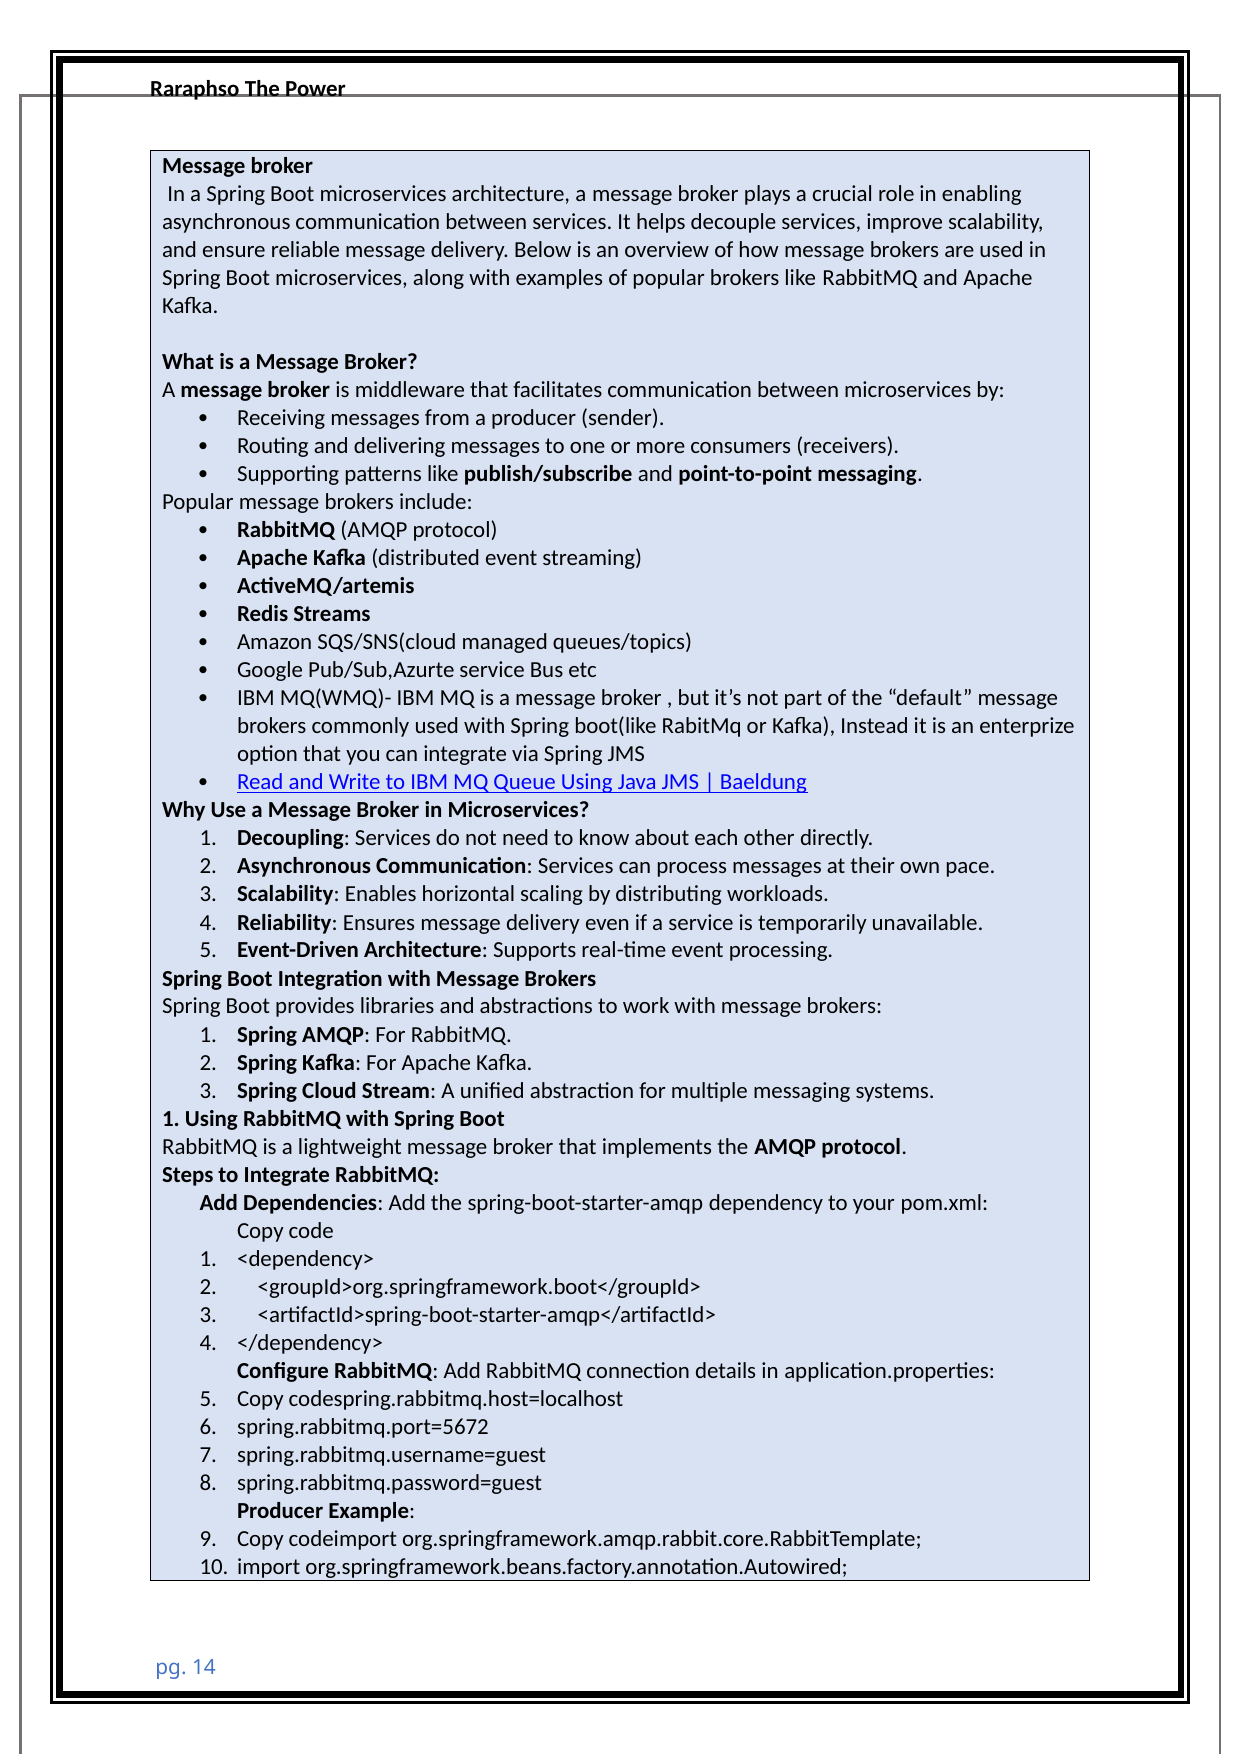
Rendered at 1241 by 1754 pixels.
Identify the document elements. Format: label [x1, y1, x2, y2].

table_header [151, 151, 1089, 1580]
